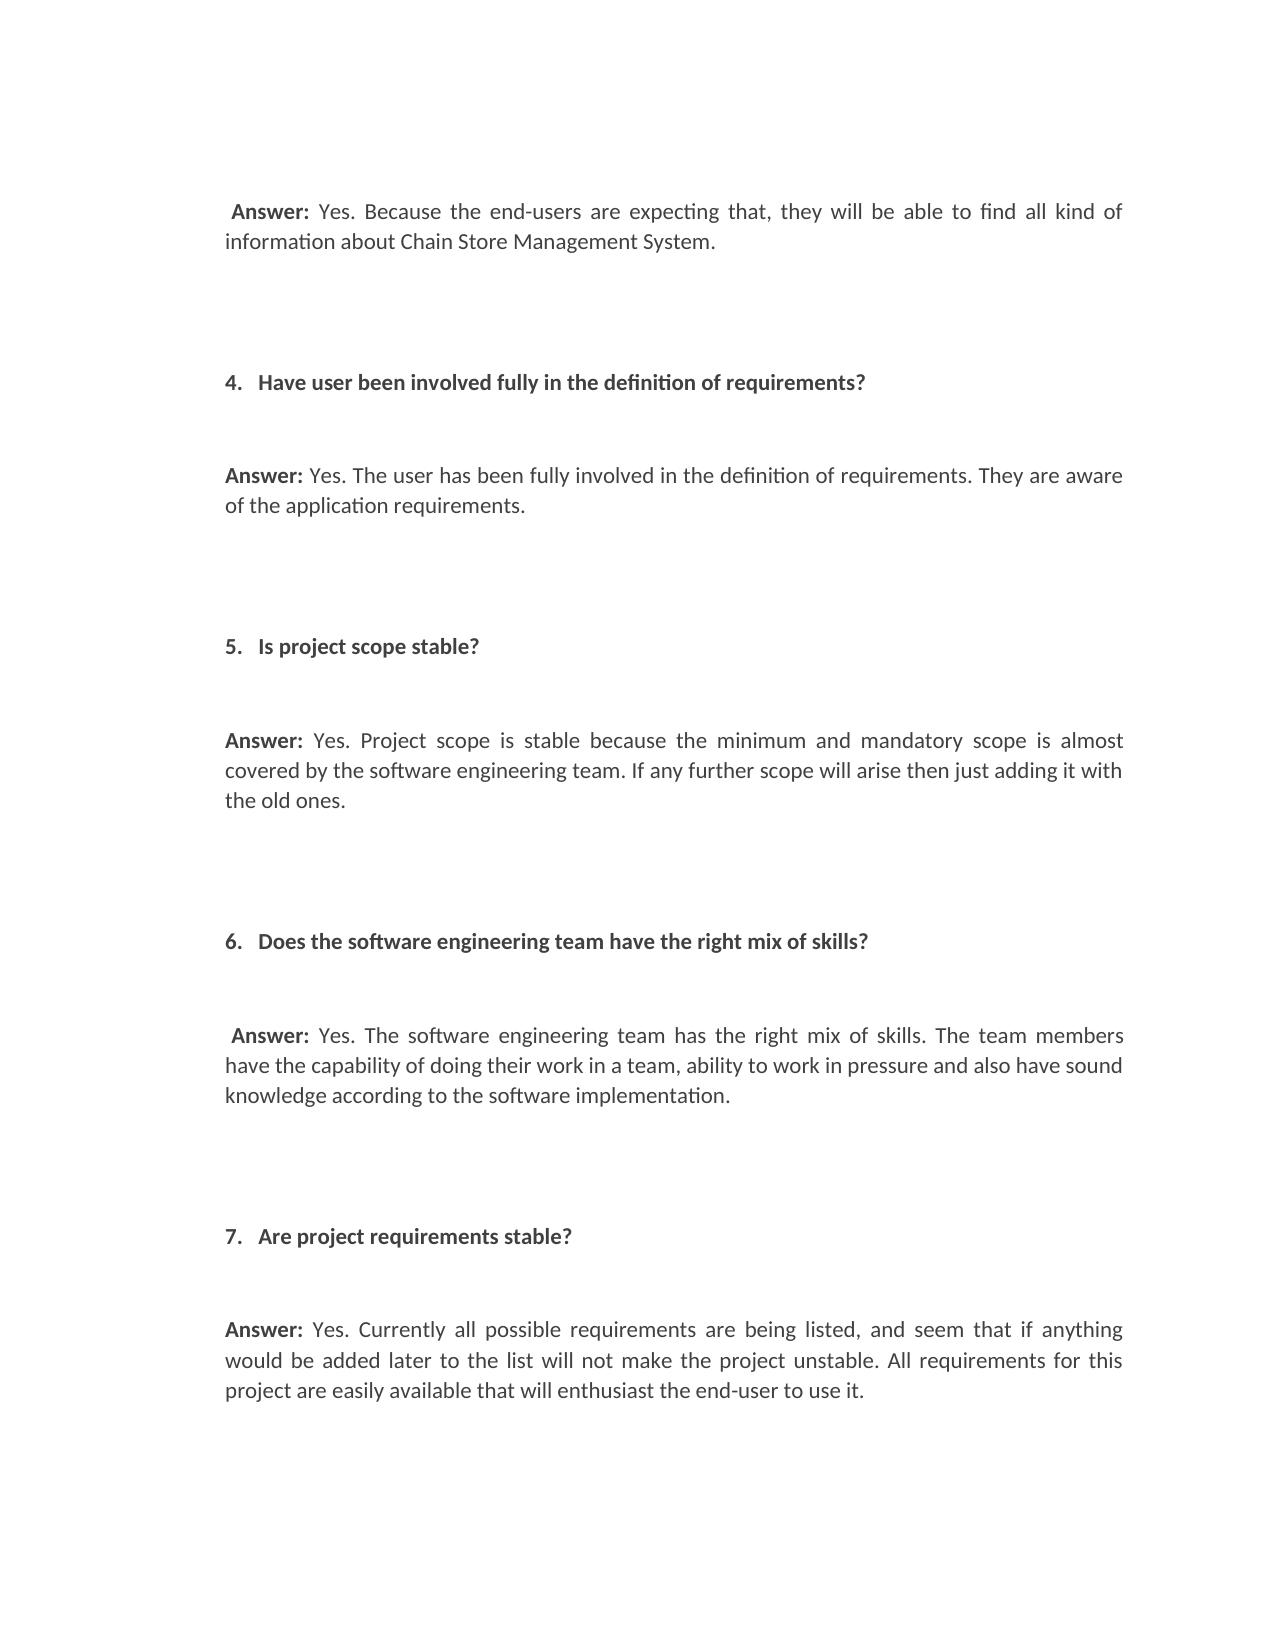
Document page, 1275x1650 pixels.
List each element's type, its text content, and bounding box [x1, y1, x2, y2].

text Answer: Yes. Because the end-users are expecting that, they will be able to find all kind of information about Chain Store Management System. [225, 197, 1125, 255]
text 5. Is project scope stable? [150, 632, 1125, 660]
text 7. Are project requirements stable? [150, 1222, 1125, 1250]
text Answer: Yes. Currently all possible requirements are being listed, and seem that if anything would be added later to the list will not make the project unstable. All requirements for this project are easily available that will enthusiast the end-user to use it. [225, 1316, 1125, 1404]
text Answer: Yes. The software engineering team has the right mix of skills. The team members have the capability of doing their work in a team, ability to work in pressure and also have sound knowledge according to the software implementation. [225, 1021, 1125, 1109]
text Answer: Yes. Project scope is stable because the minimum and mandatory scope is almost covered by the software engineering team. If any further scope will arise then just adding it with the old ones. [225, 726, 1125, 814]
text 4. Have user been involved fully in the definition of requirements? [150, 368, 1125, 396]
text Answer: Yes. The user has been fully involved in the definition of requirements. They are aware of the application requirements. [225, 461, 1125, 520]
text 6. Does the software engineering team have the right mix of skills? [150, 927, 1125, 955]
